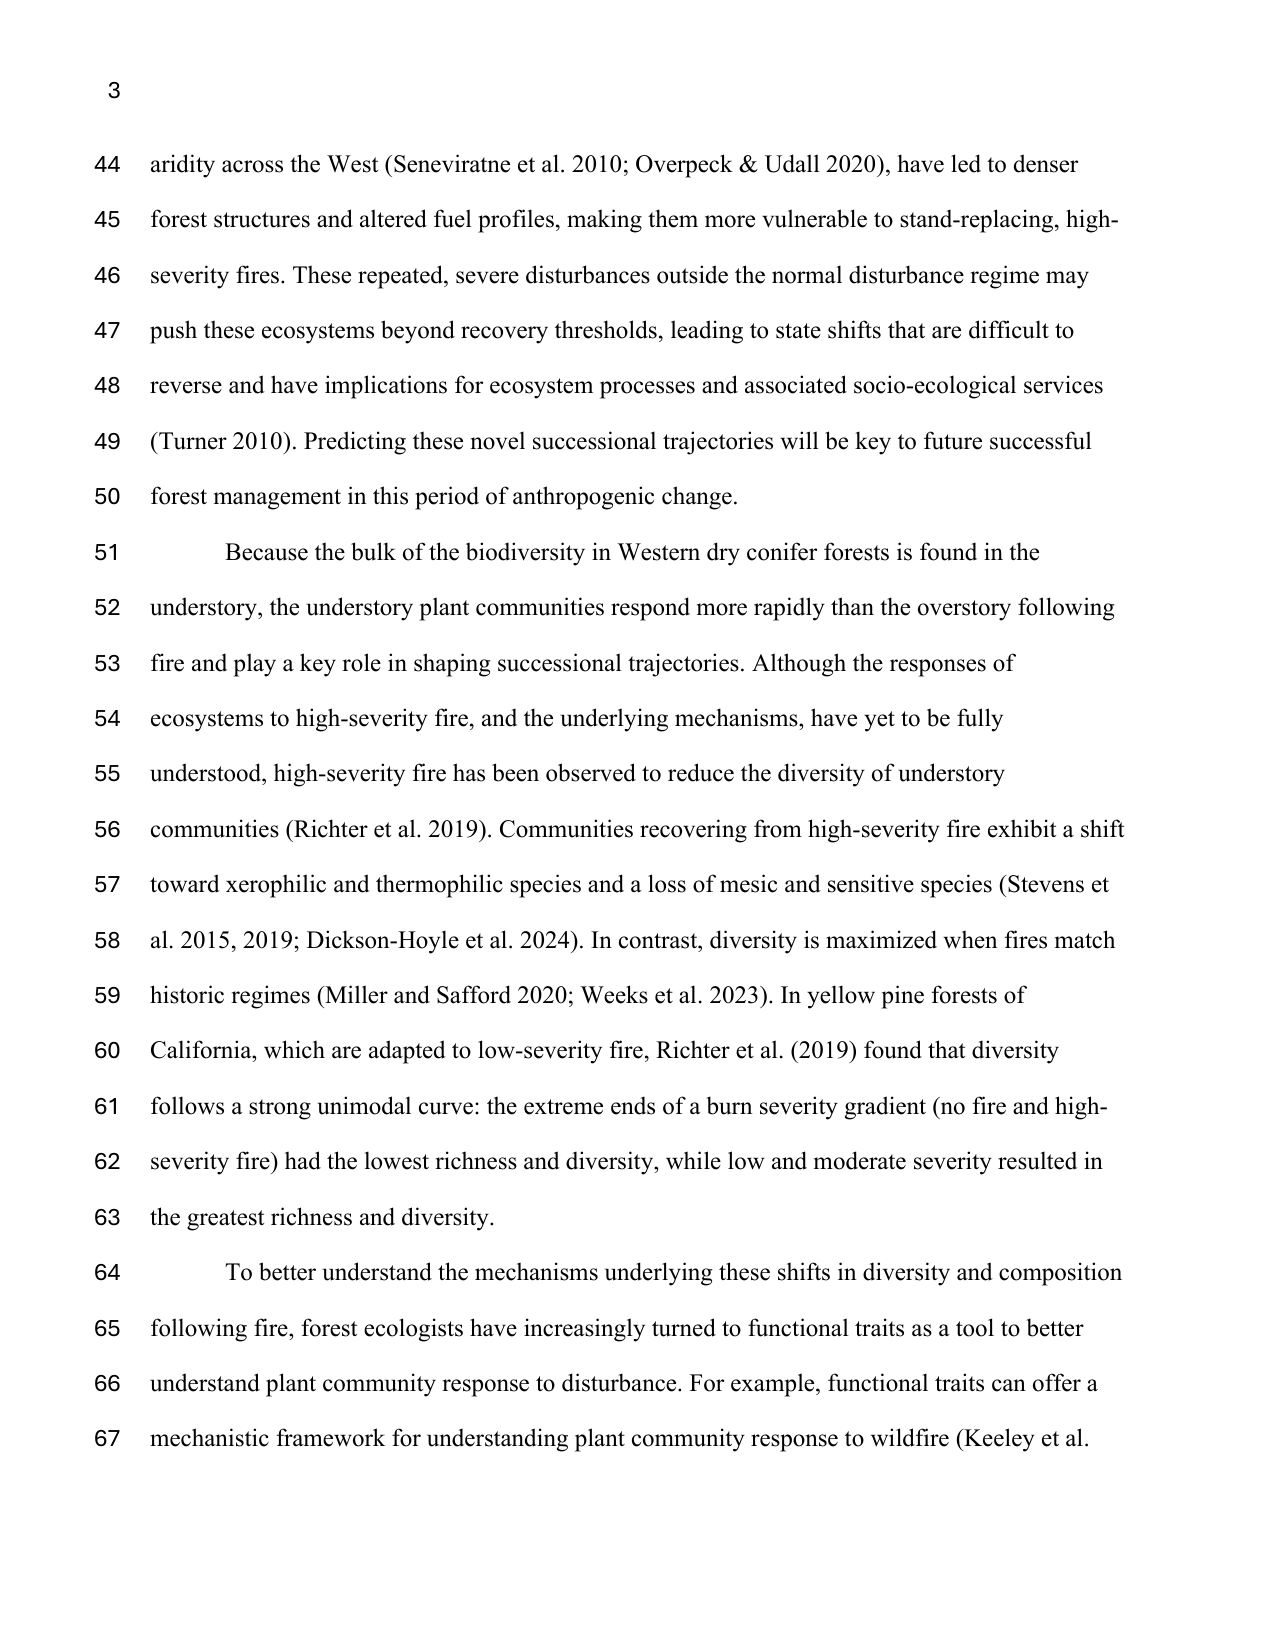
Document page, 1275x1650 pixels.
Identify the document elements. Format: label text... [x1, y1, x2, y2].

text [150, 1258, 1125, 1452]
text Because the bulk of the biodiversity in Western dry conifer forests is found in the understory, the understory plant communities respond more rapidly than the overstory following fire and play a key role in shaping successional trajectories. Although the responses of ecosystems to high-severity fire, and the underlying mechanisms, have yet to be fully understood, high-severity fire has been observed to reduce the diversity of understory communities (Richter et al. 2019). Communities recovering from high-severity fire exhibit a shift toward xerophilic and thermophilic species and a loss of mesic and sensitive species (Stevens et al. 2015, 2019; Dickson-Hoyle et al. 2024). In contrast, diversity is maximized when fires match historic regimes (Miller and Safford 2020; Weeks et al. 2023). In yellow pine forests of California, which are adapted to low-severity fire, Richter et al. (2019) found that diversity follows a strong unimodal curve: the extreme ends of a burn severity gradient (no fire and high-severity fire) had the lowest richness and diversity, while low and moderate severity resulted in the greatest richness and diversity. [150, 538, 1125, 1231]
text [150, 150, 1125, 510]
